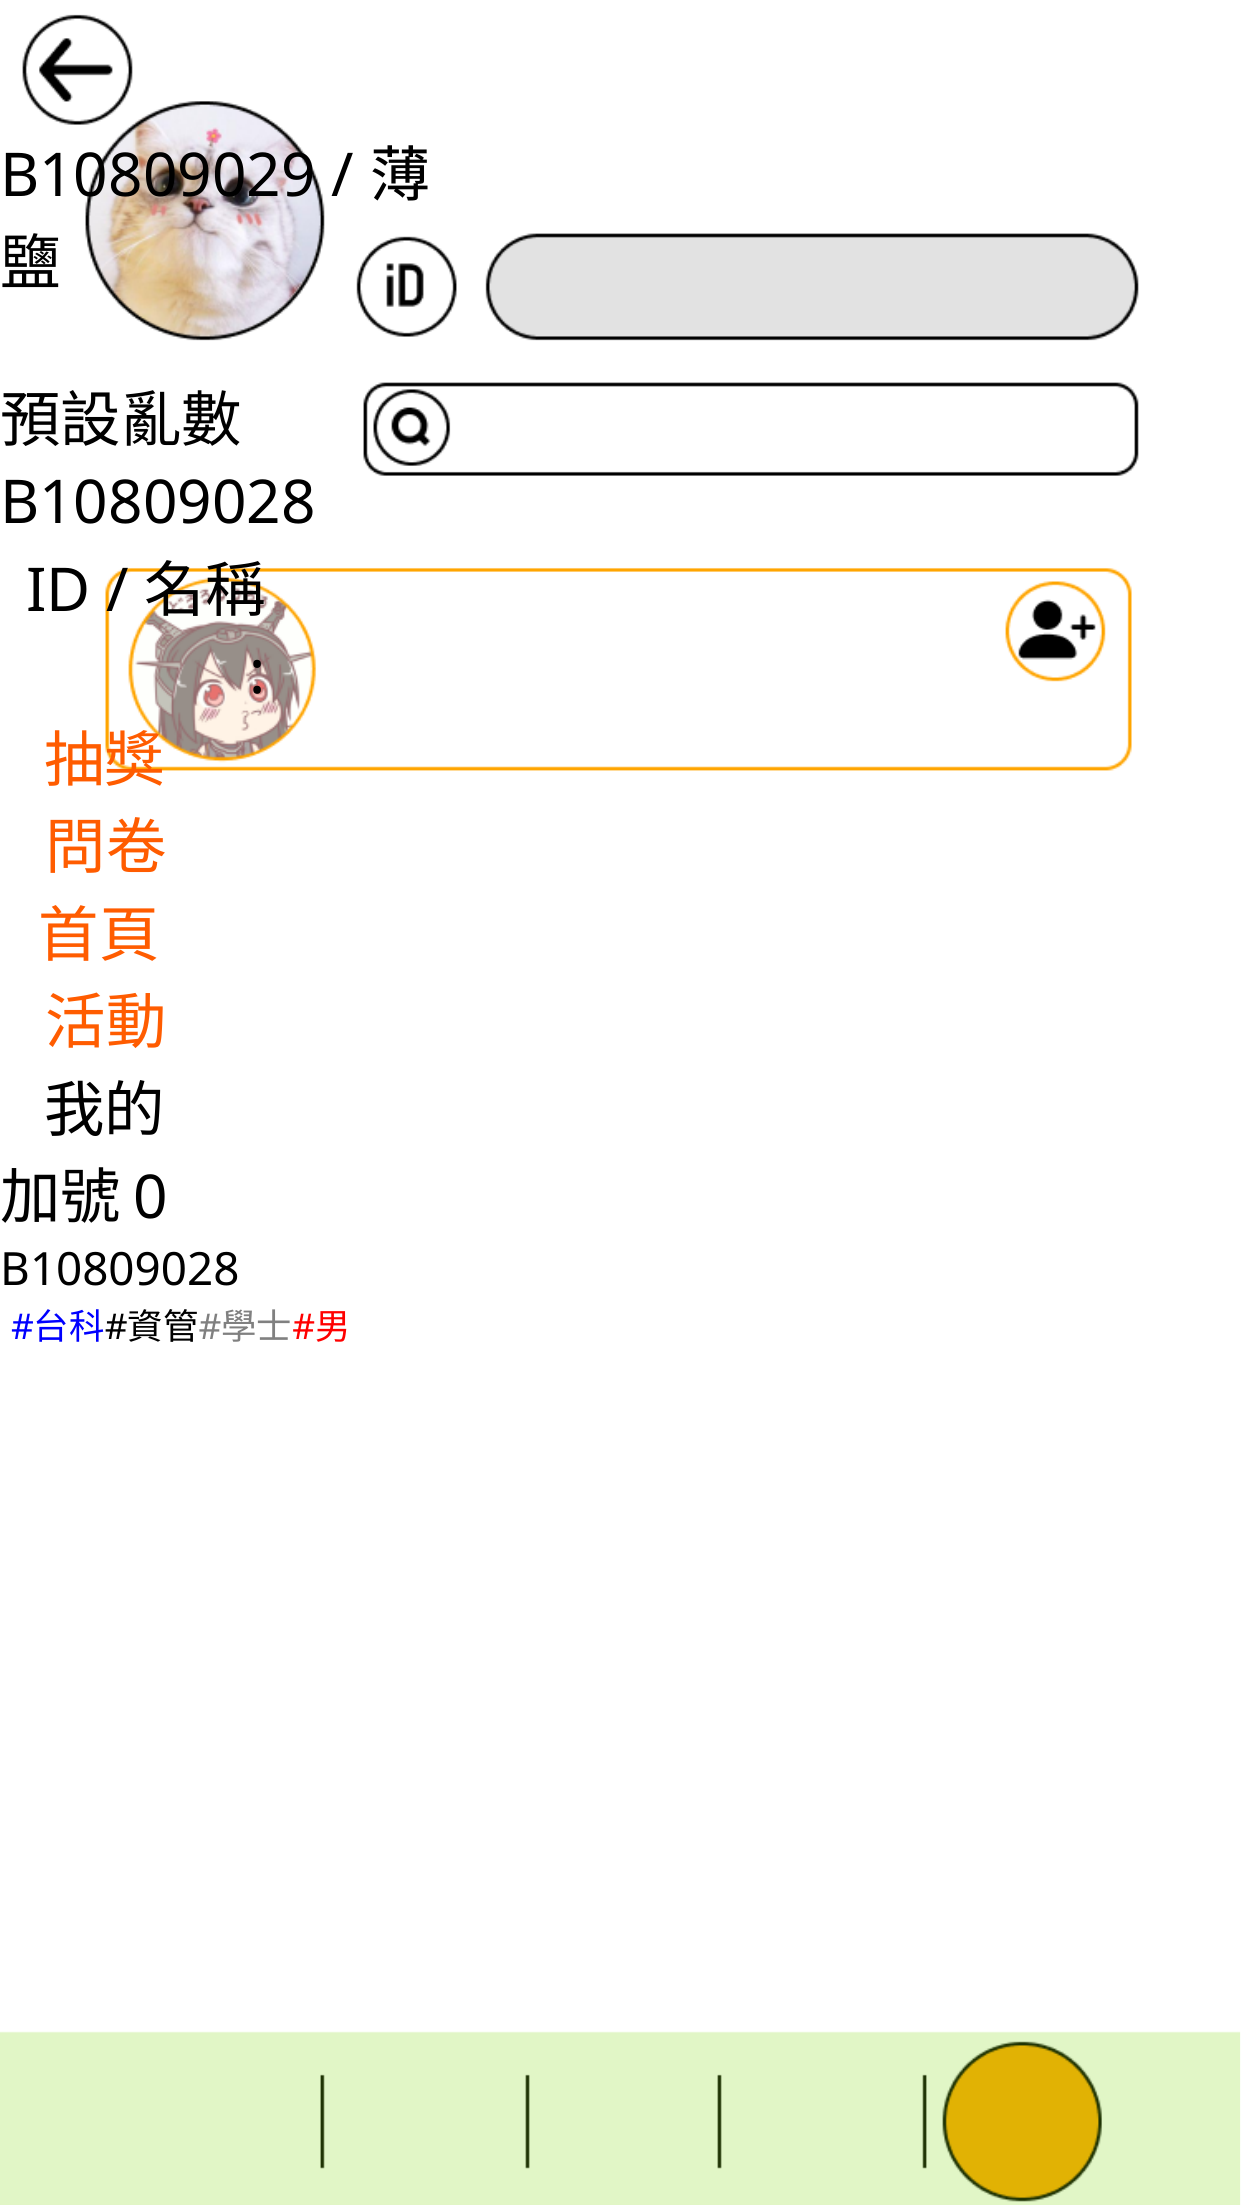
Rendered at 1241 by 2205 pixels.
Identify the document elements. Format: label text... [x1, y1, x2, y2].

table_header 活動 [0, 974, 212, 1061]
table_header B10809029 / 薄鹽 [0, 126, 487, 302]
table_header B10809028 [0, 459, 374, 541]
table_header 問卷 [0, 799, 212, 886]
table_cell [0, 302, 487, 371]
picture [0, 0, 1241, 2205]
table_header 首頁 [0, 886, 198, 973]
table_header ID / 名稱 : [0, 541, 265, 711]
table_header 預設亂數 [0, 371, 245, 458]
table_header 加號0 B10809028 [0, 1149, 245, 1299]
table_header 抽獎 [0, 711, 209, 798]
table_header 我的 [0, 1061, 209, 1148]
table_header #台科#資管#學士#男 [0, 1299, 361, 1350]
